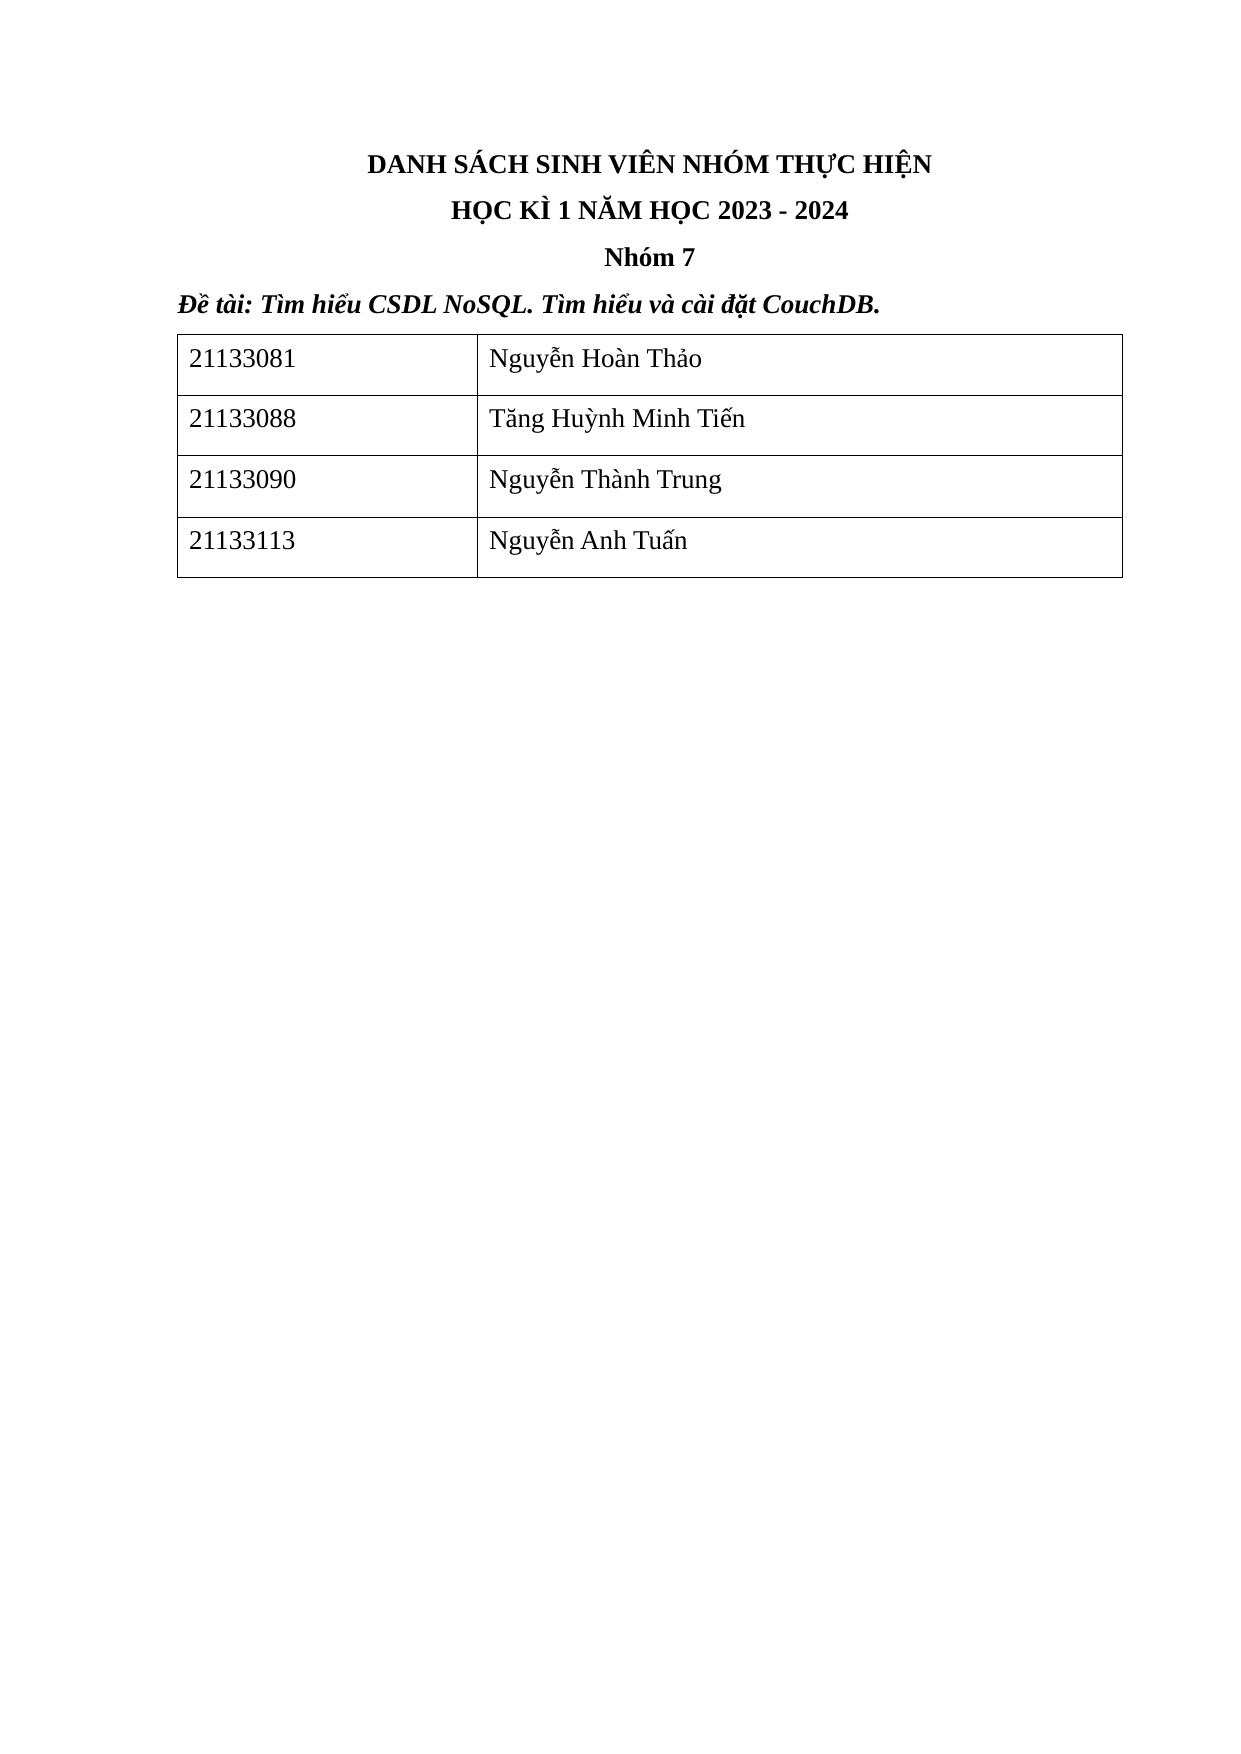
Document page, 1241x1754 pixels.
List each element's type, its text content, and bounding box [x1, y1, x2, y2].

text DANH SÁCH SINH VIÊN NHÓM THỰC HIỆN [177, 148, 1122, 179]
text Đề tài: Tìm hiểu CSDL NoSQL. Tìm hiểu và cài đặt CouchDB. [177, 288, 1122, 319]
table_header Nguyễn Hoàn Thảo [478, 335, 1122, 395]
text Nhóm 7 [177, 241, 1122, 272]
table_cell 21133090 [178, 456, 477, 517]
table_cell 21133088 [178, 396, 477, 455]
table_cell 21133113 [178, 518, 477, 577]
table_header 21133081 [178, 335, 477, 395]
table_cell Nguyễn Anh Tuấn [478, 518, 1122, 577]
table_cell Nguyễn Thành Trung [478, 456, 1122, 517]
text HỌC KÌ 1 NĂM HỌC 2023 - 2024 [177, 194, 1122, 226]
table_cell Tăng Huỳnh Minh Tiến [478, 396, 1122, 455]
